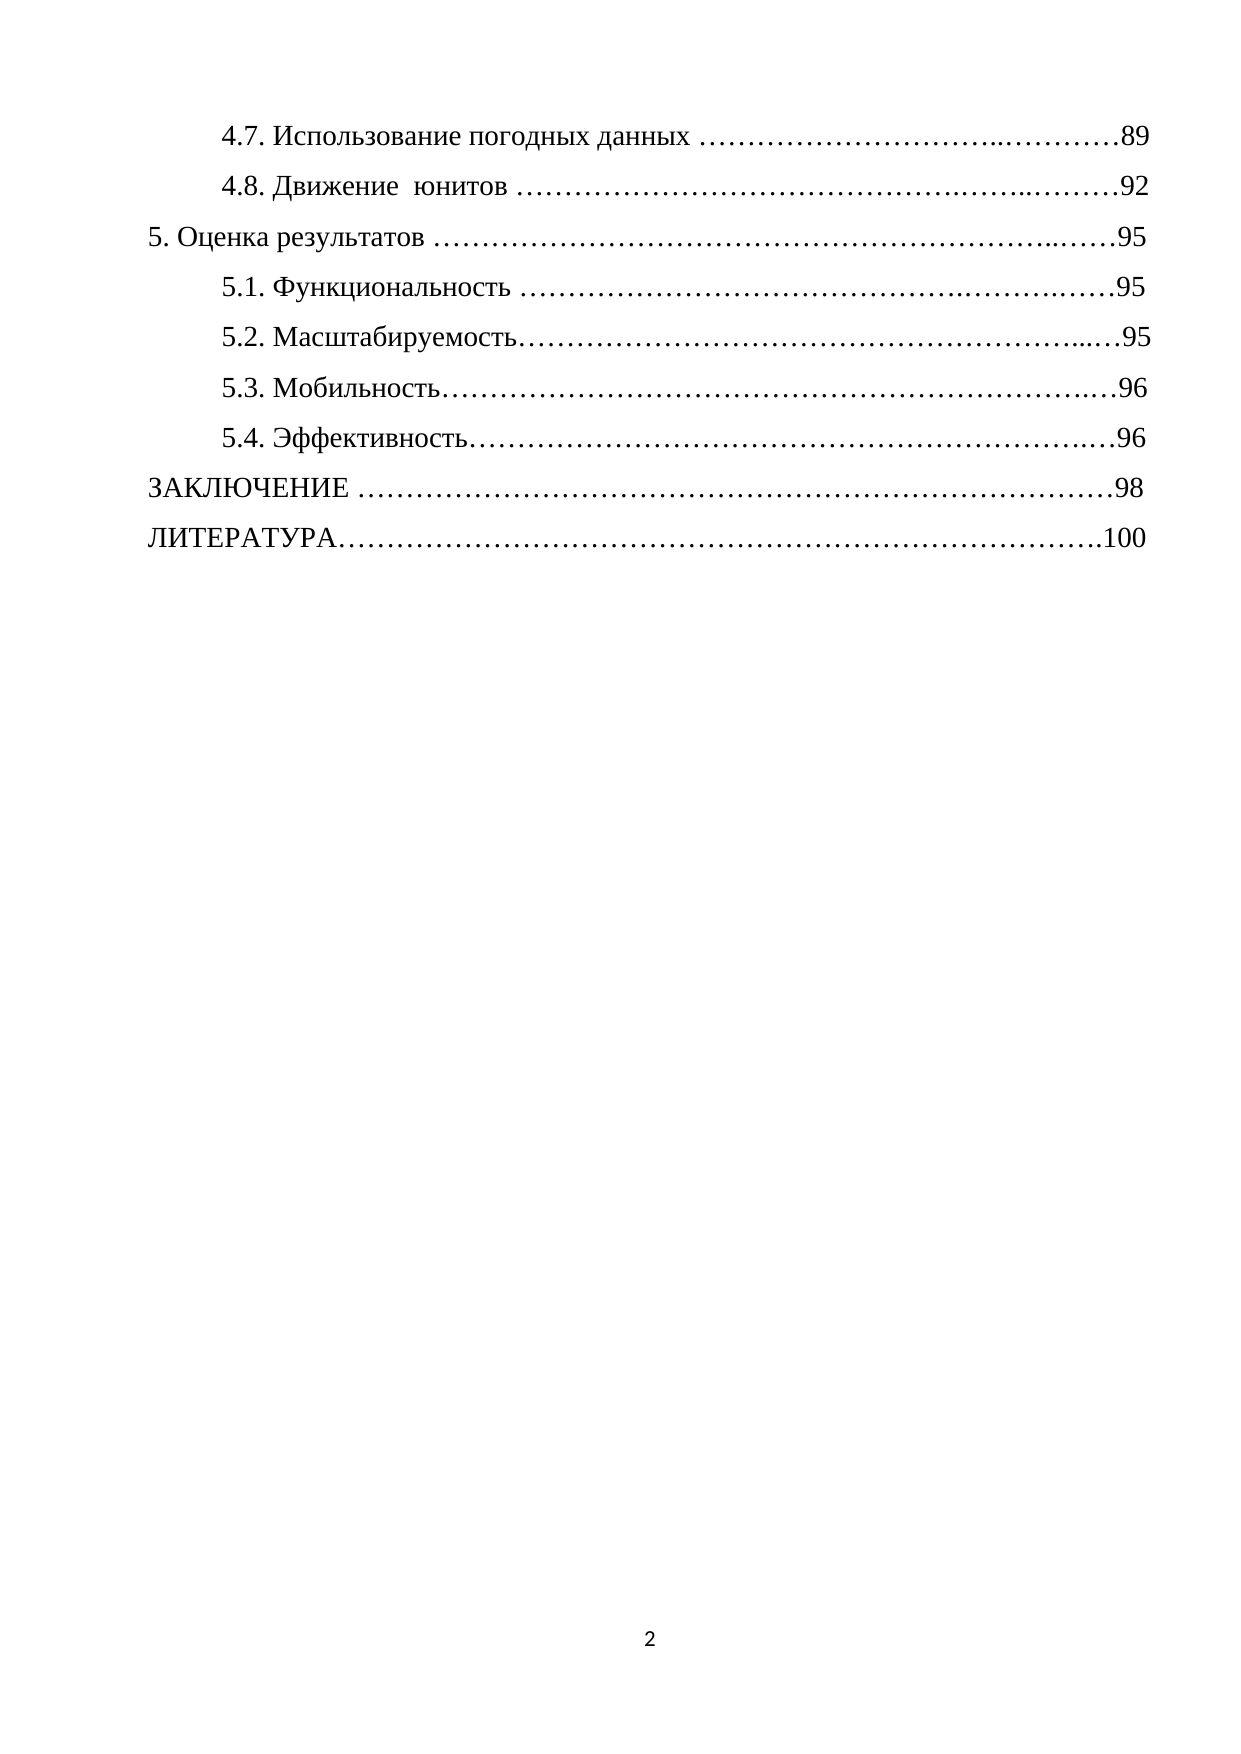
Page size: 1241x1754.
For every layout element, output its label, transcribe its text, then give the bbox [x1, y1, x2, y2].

text 5.4. Эффективность……………………………………………………….…96 [148, 420, 1152, 453]
text 5.3. Мобильность………………………………………………………….…96 [148, 370, 1152, 403]
text 5.2. Масштабируемость…………………………………………………...…95 [148, 319, 1152, 353]
text ЗАКЛЮЧЕНИЕ ……………………………………………………………………98 [148, 470, 1152, 504]
text ЛИТЕРАТУРА…………………………………………………………………….100 [148, 521, 1152, 554]
text 4.8. Движение юнитов ……………………………………….……..………92 [148, 168, 1152, 202]
text 4.7. Использование погодных данных …………………………..…………89 [148, 118, 1152, 152]
text 5.1. Функциональность ……………………………………….……….……95 [148, 269, 1152, 303]
text 5. Оценка результатов ………………………………………………………..……95 [148, 219, 1152, 252]
